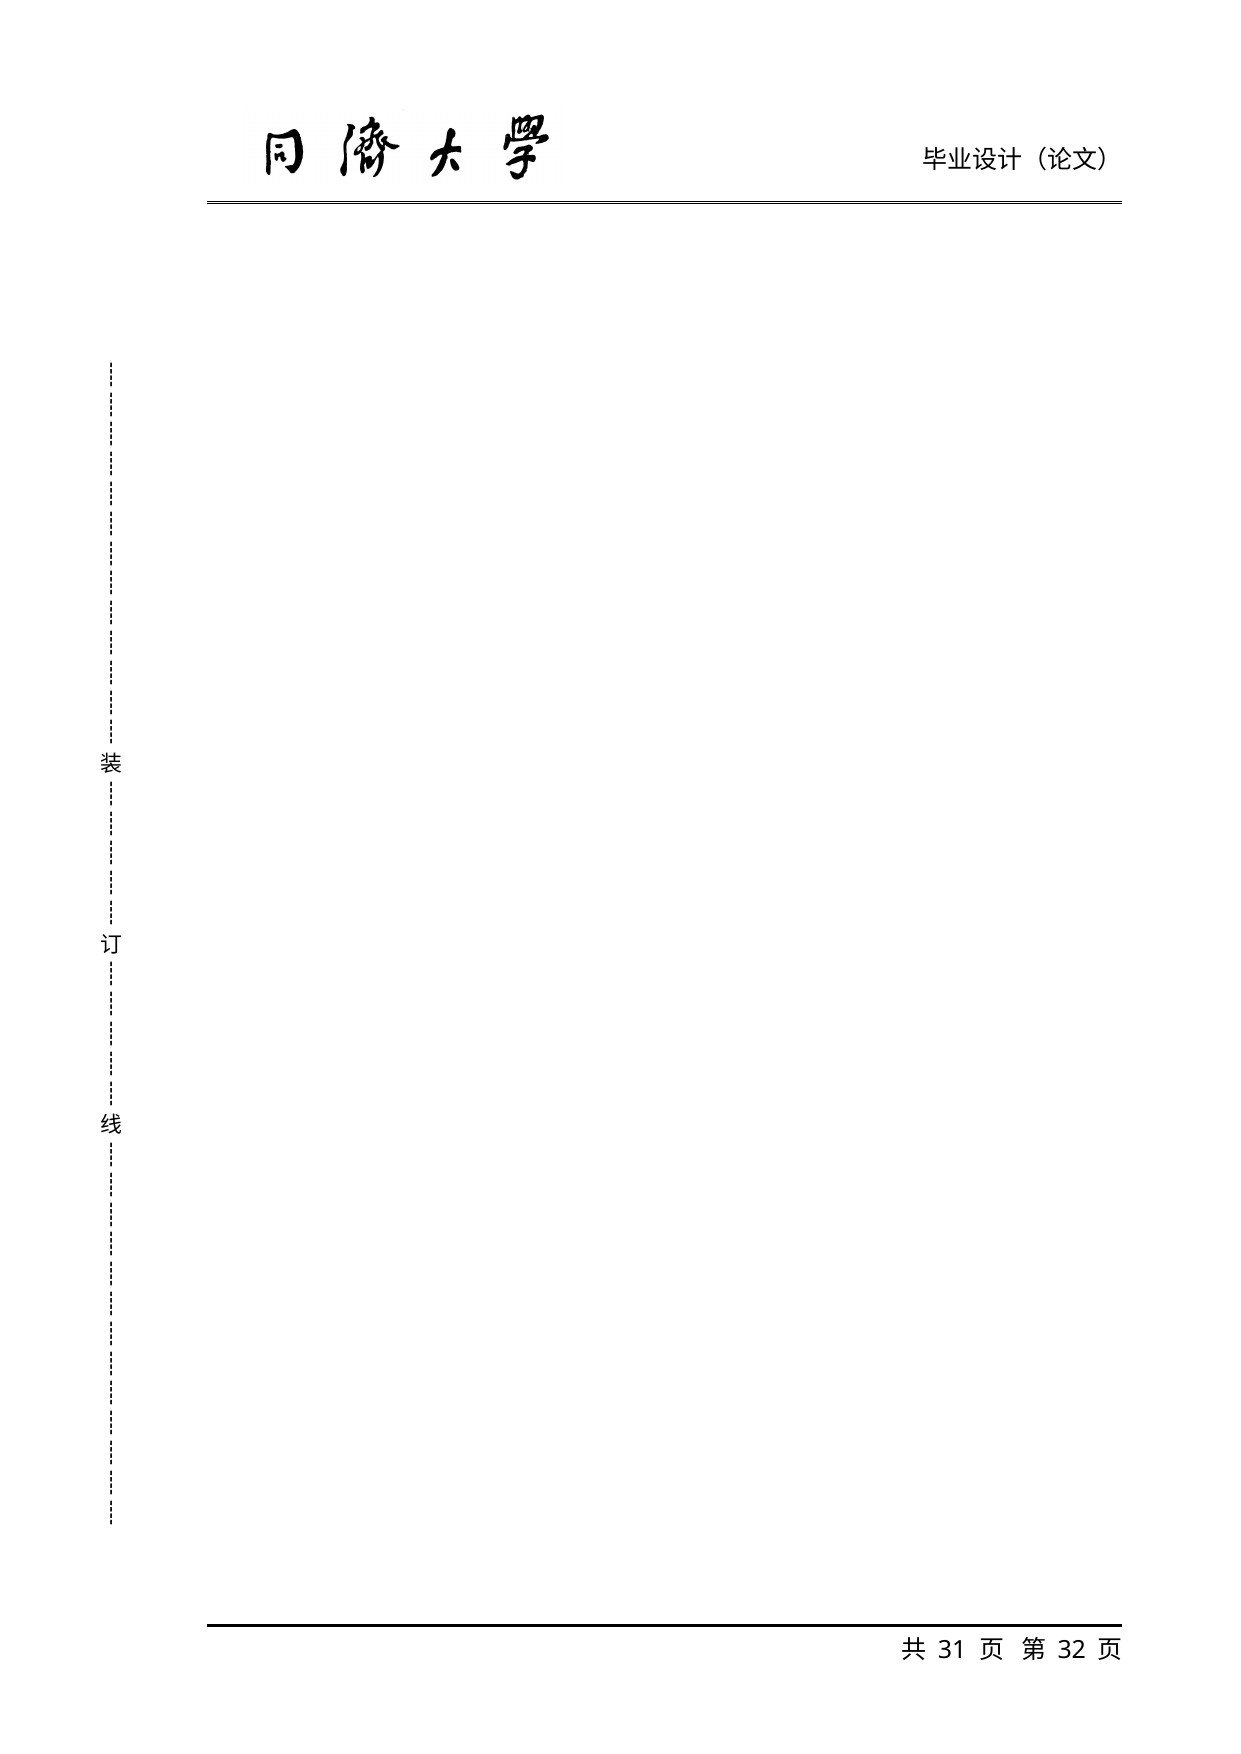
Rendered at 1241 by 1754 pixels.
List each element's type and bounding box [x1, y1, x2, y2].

picture [244, 106, 567, 185]
